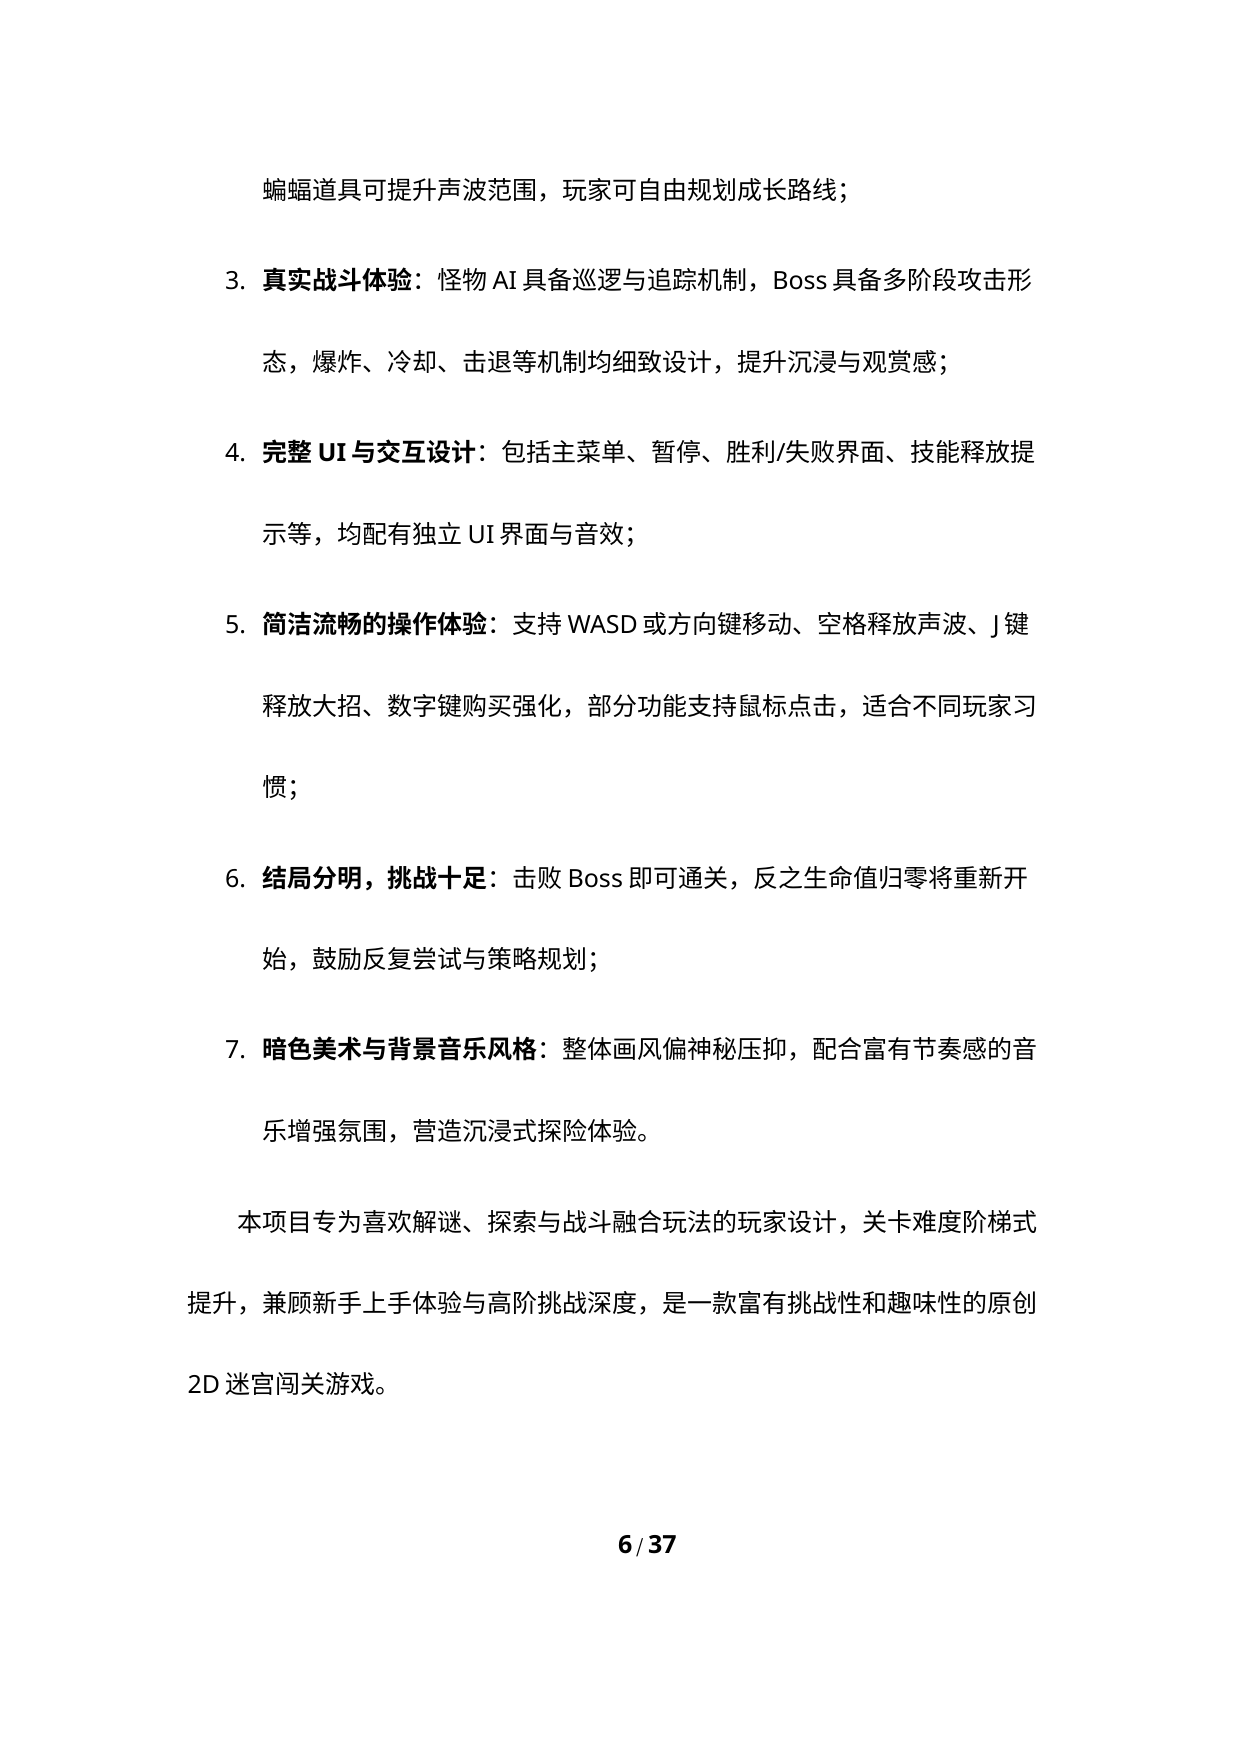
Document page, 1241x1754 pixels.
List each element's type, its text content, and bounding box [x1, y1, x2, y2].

text 本项目专为喜欢解谜、探索与战斗融合玩法的玩家设计，关卡难度阶梯式提升，兼顾新手上手体验与高阶挑战深度，是一款富有挑战性和趣味性的原创2D迷宫闯关游戏。 [187, 1188, 1053, 1415]
list 暗色美术与背景音乐风格：整体画风偏神秘压抑，配合富有节奏感的音乐增强氛围，营造沉浸式探险体验。 [225, 1016, 1053, 1162]
list 真实战斗体验：怪物AI具备巡逻与追踪机制，Boss具备多阶段攻击形态，爆炸、冷却、击退等机制均细致设计，提升沉浸与观赏感； [225, 246, 1053, 393]
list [225, 156, 1053, 221]
list 简洁流畅的操作体验：支持WASD或方向键移动、空格释放声波、J键释放大招、数字键购买强化，部分功能支持鼠标点击，适合不同玩家习惯； [225, 590, 1053, 818]
list 完整UI与交互设计：包括主菜单、暂停、胜利/失败界面、技能释放提示等，均配有独立UI界面与音效； [225, 418, 1053, 565]
list 结局分明，挑战十足：击败Boss即可通关，反之生命值归零将重新开始，鼓励反复尝试与策略规划； [225, 844, 1053, 990]
